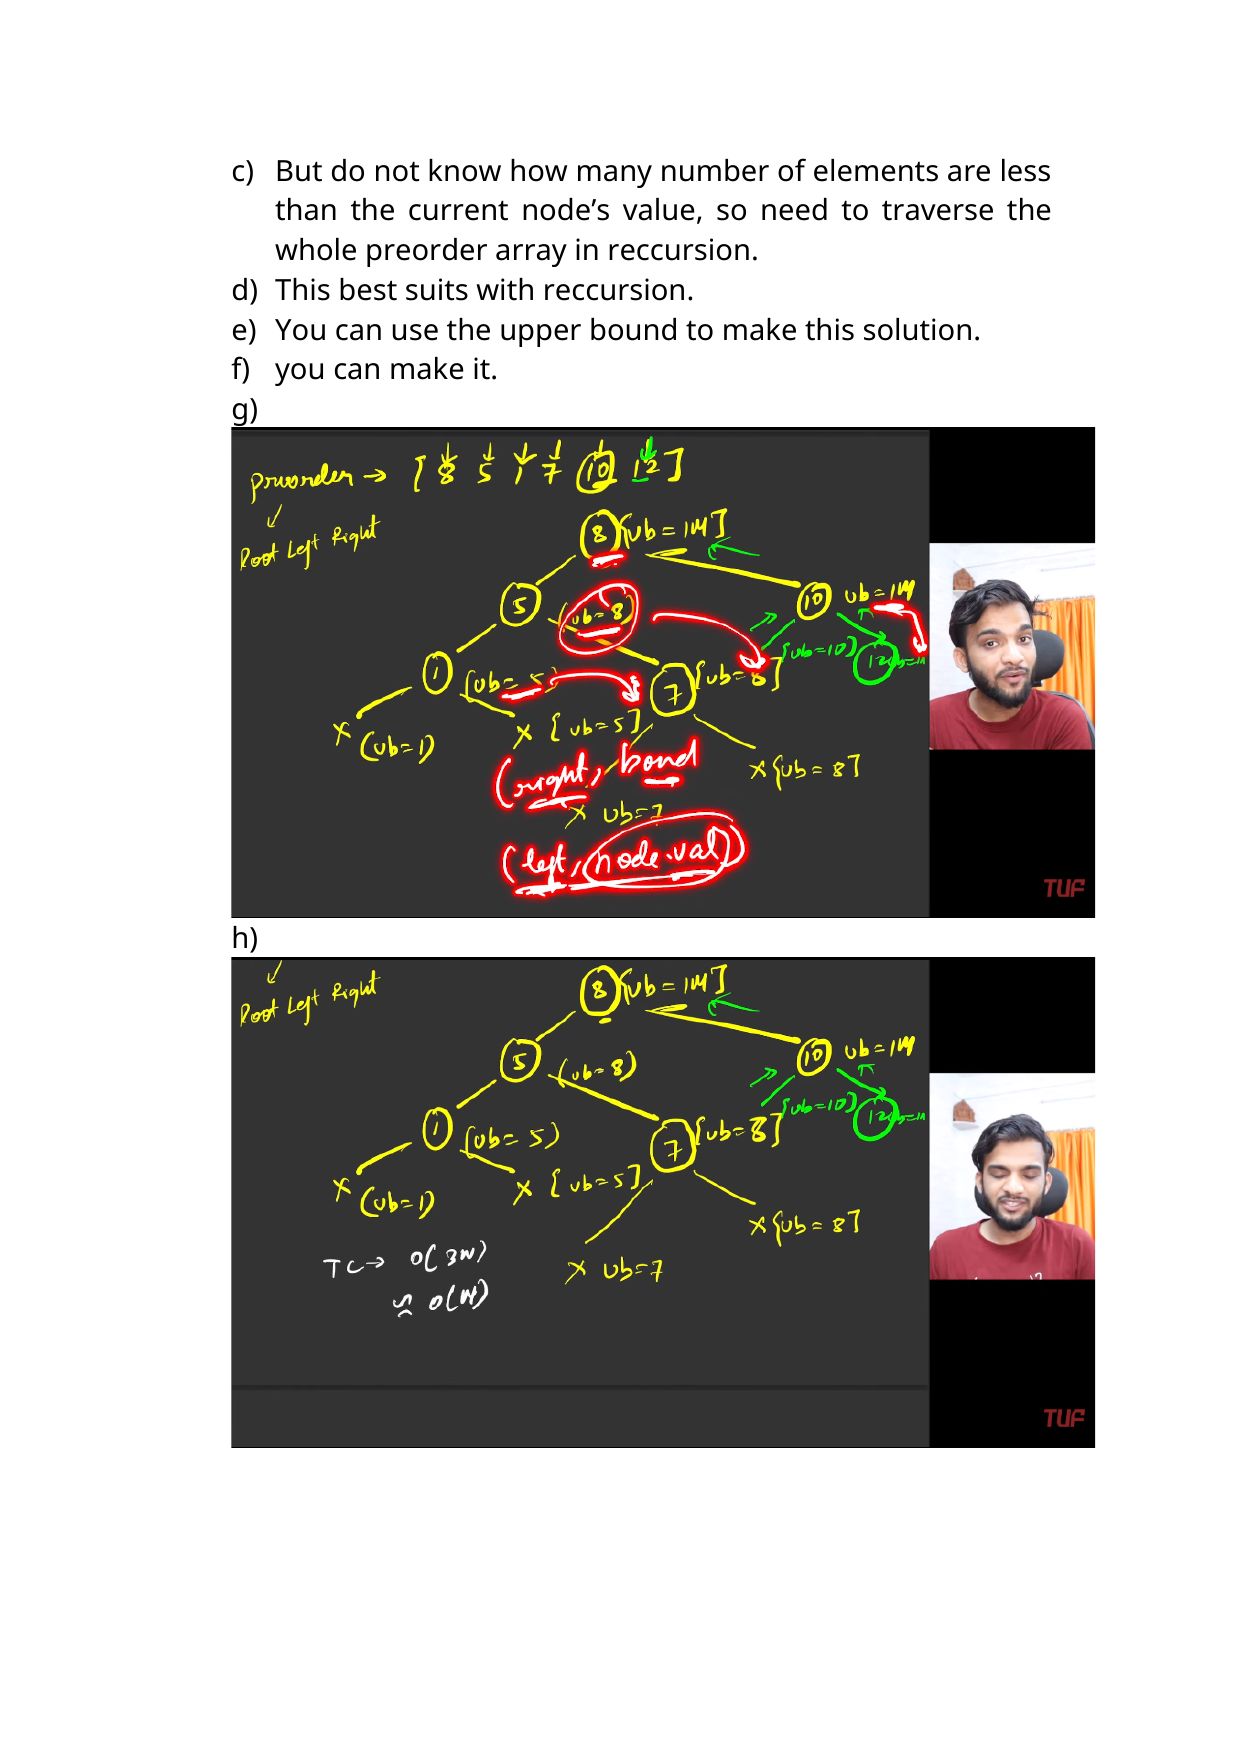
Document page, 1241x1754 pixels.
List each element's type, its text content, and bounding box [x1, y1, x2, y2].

list This best suits with reccursion. [231, 269, 1053, 309]
list You can use the upper bound to make this solution. [231, 309, 1053, 348]
picture [231, 957, 1096, 1448]
list you can make it. [231, 348, 1053, 388]
list But do not know how many number of elements are less than the current node’s value, so need to traverse the whole preorder array in reccursion. [231, 150, 1053, 269]
picture [231, 427, 1096, 918]
